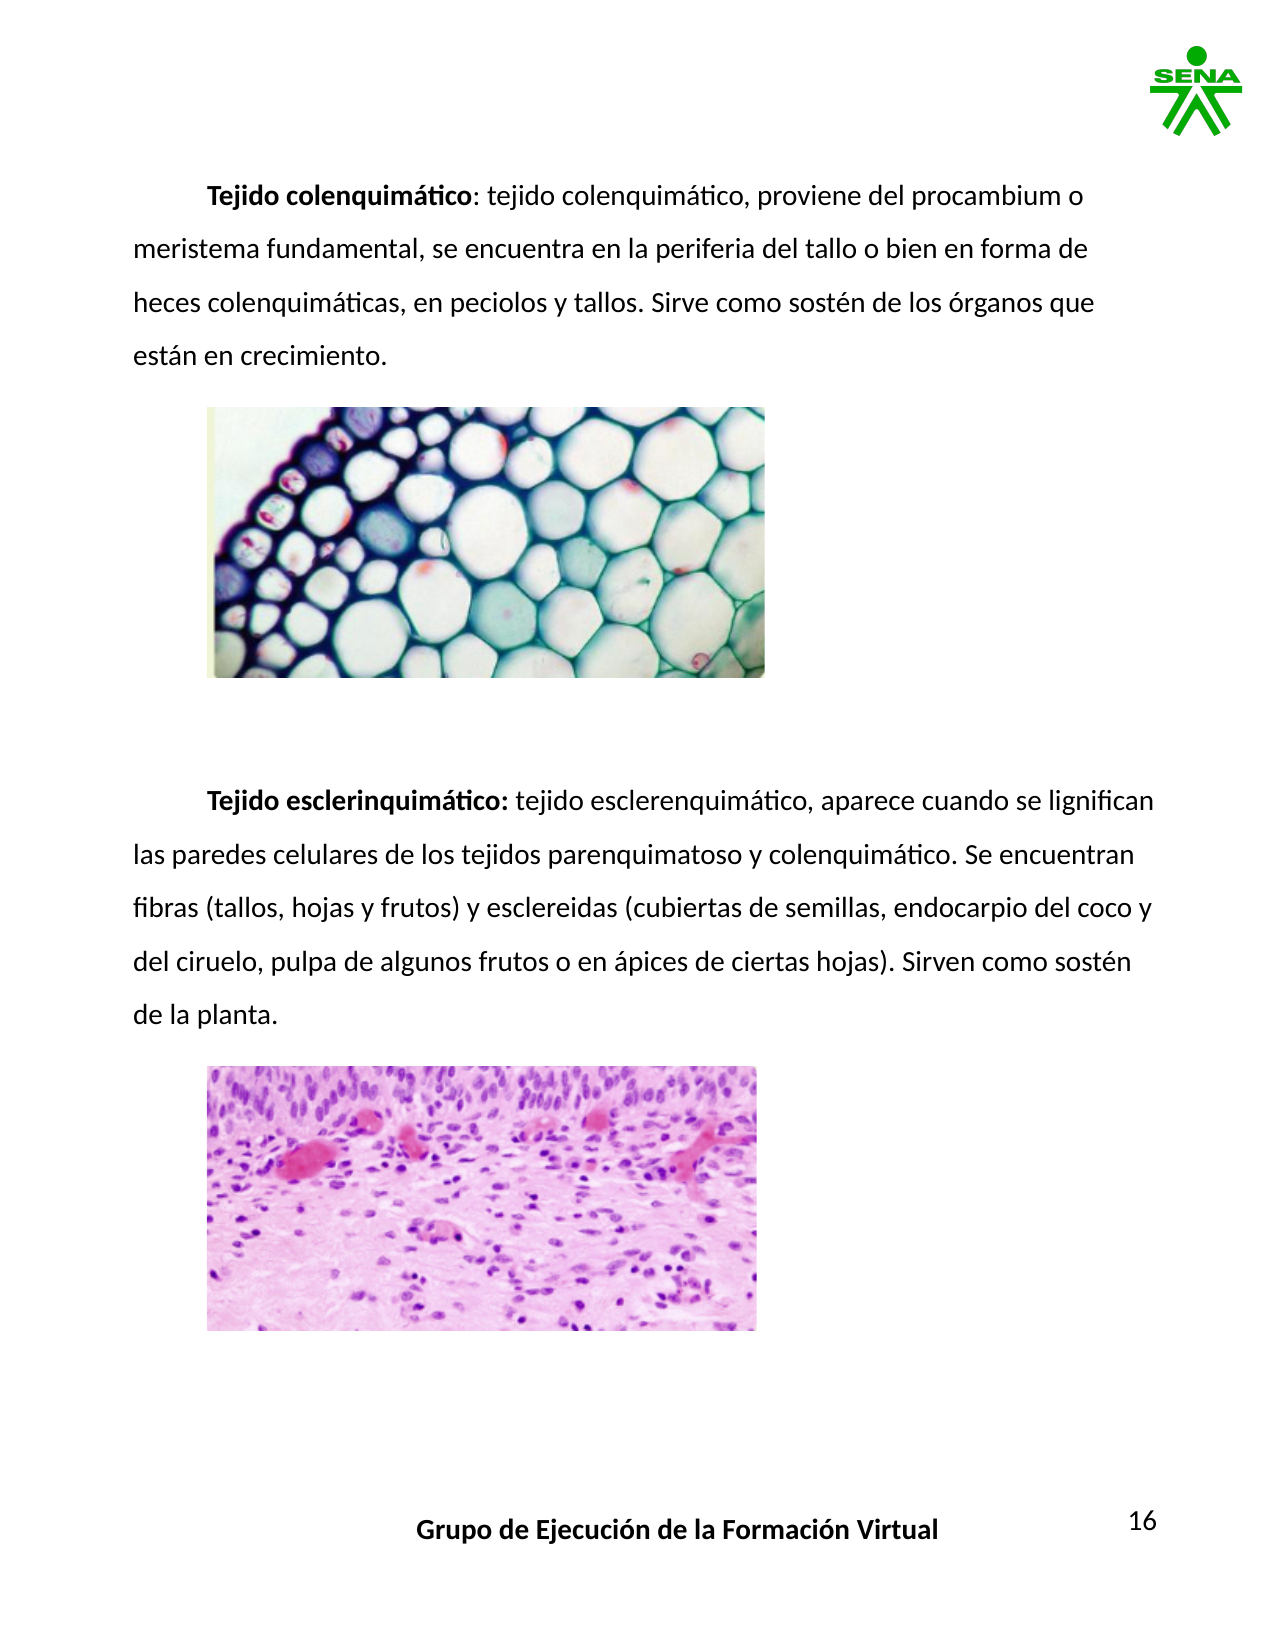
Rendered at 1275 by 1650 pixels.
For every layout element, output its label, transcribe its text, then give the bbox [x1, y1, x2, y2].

picture [206, 1066, 757, 1331]
picture [206, 407, 765, 678]
text Tejido colenquimático: tejido colenquimático, proviene del procambium o meristema fundamental, se encuentra en la periferia del tallo o bien en forma de heces colenquimáticas, en peciolos y tallos. Sirve como sostén de los órganos que están en crecimiento. [133, 177, 1157, 373]
text Tejido esclerinquimático: tejido esclerenquimático, aparece cuando se lignifican las paredes celulares de los tejidos parenquimatoso y colenquimático. Se encuentran fibras (tallos, hojas y frutos) y esclereidas (cubiertas de semillas, endocarpio del coco y del ciruelo, pulpa de algunos frutos o en ápices de ciertas hojas). Sirven como sostén de la planta. [133, 782, 1157, 1032]
picture [1150, 46, 1243, 136]
